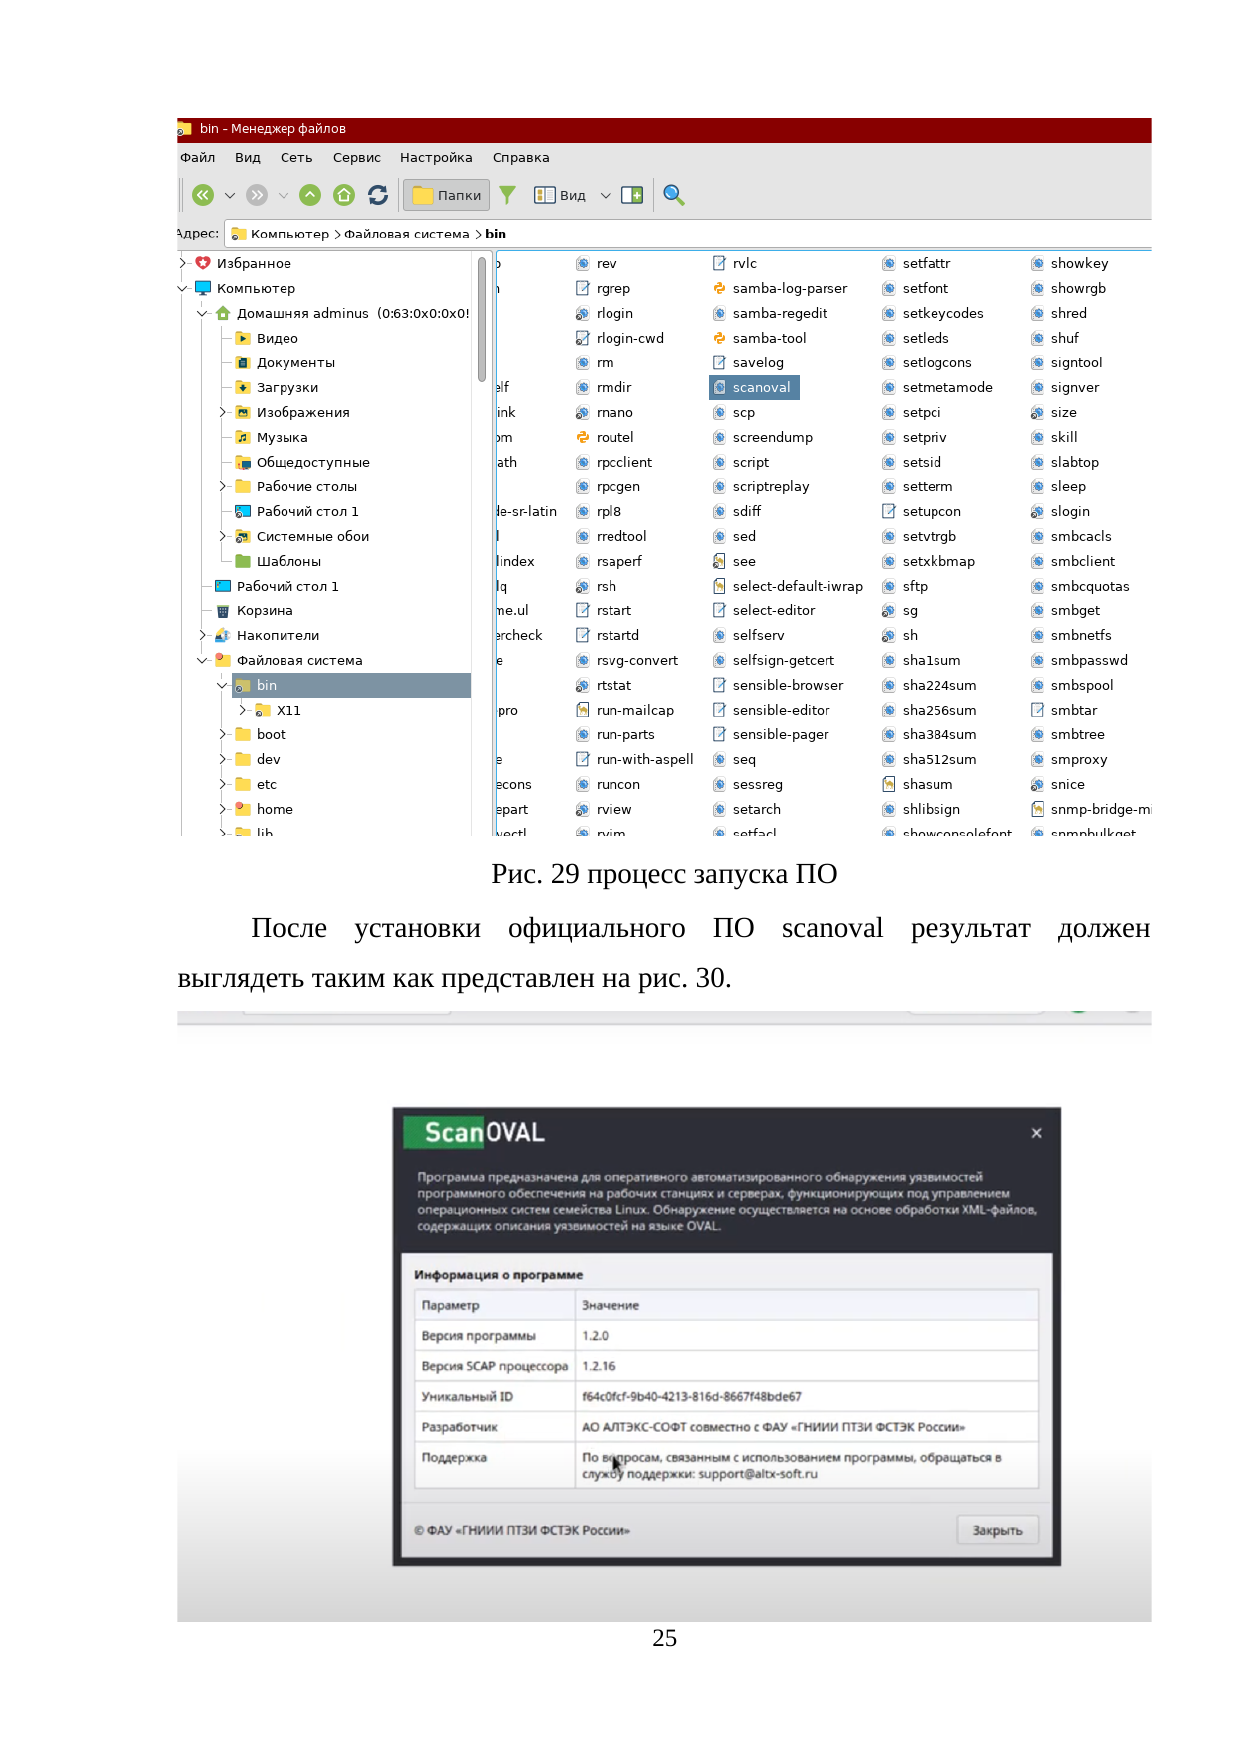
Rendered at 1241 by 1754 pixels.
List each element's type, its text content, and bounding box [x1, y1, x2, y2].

picture [177, 118, 1152, 836]
picture [177, 1011, 1152, 1622]
text После установки официального ПО scanoval результат должен выглядеть таким как представлен на рис. 30. [177, 910, 1152, 994]
text Рис. 29 процесс запуска ПО [177, 856, 1152, 889]
